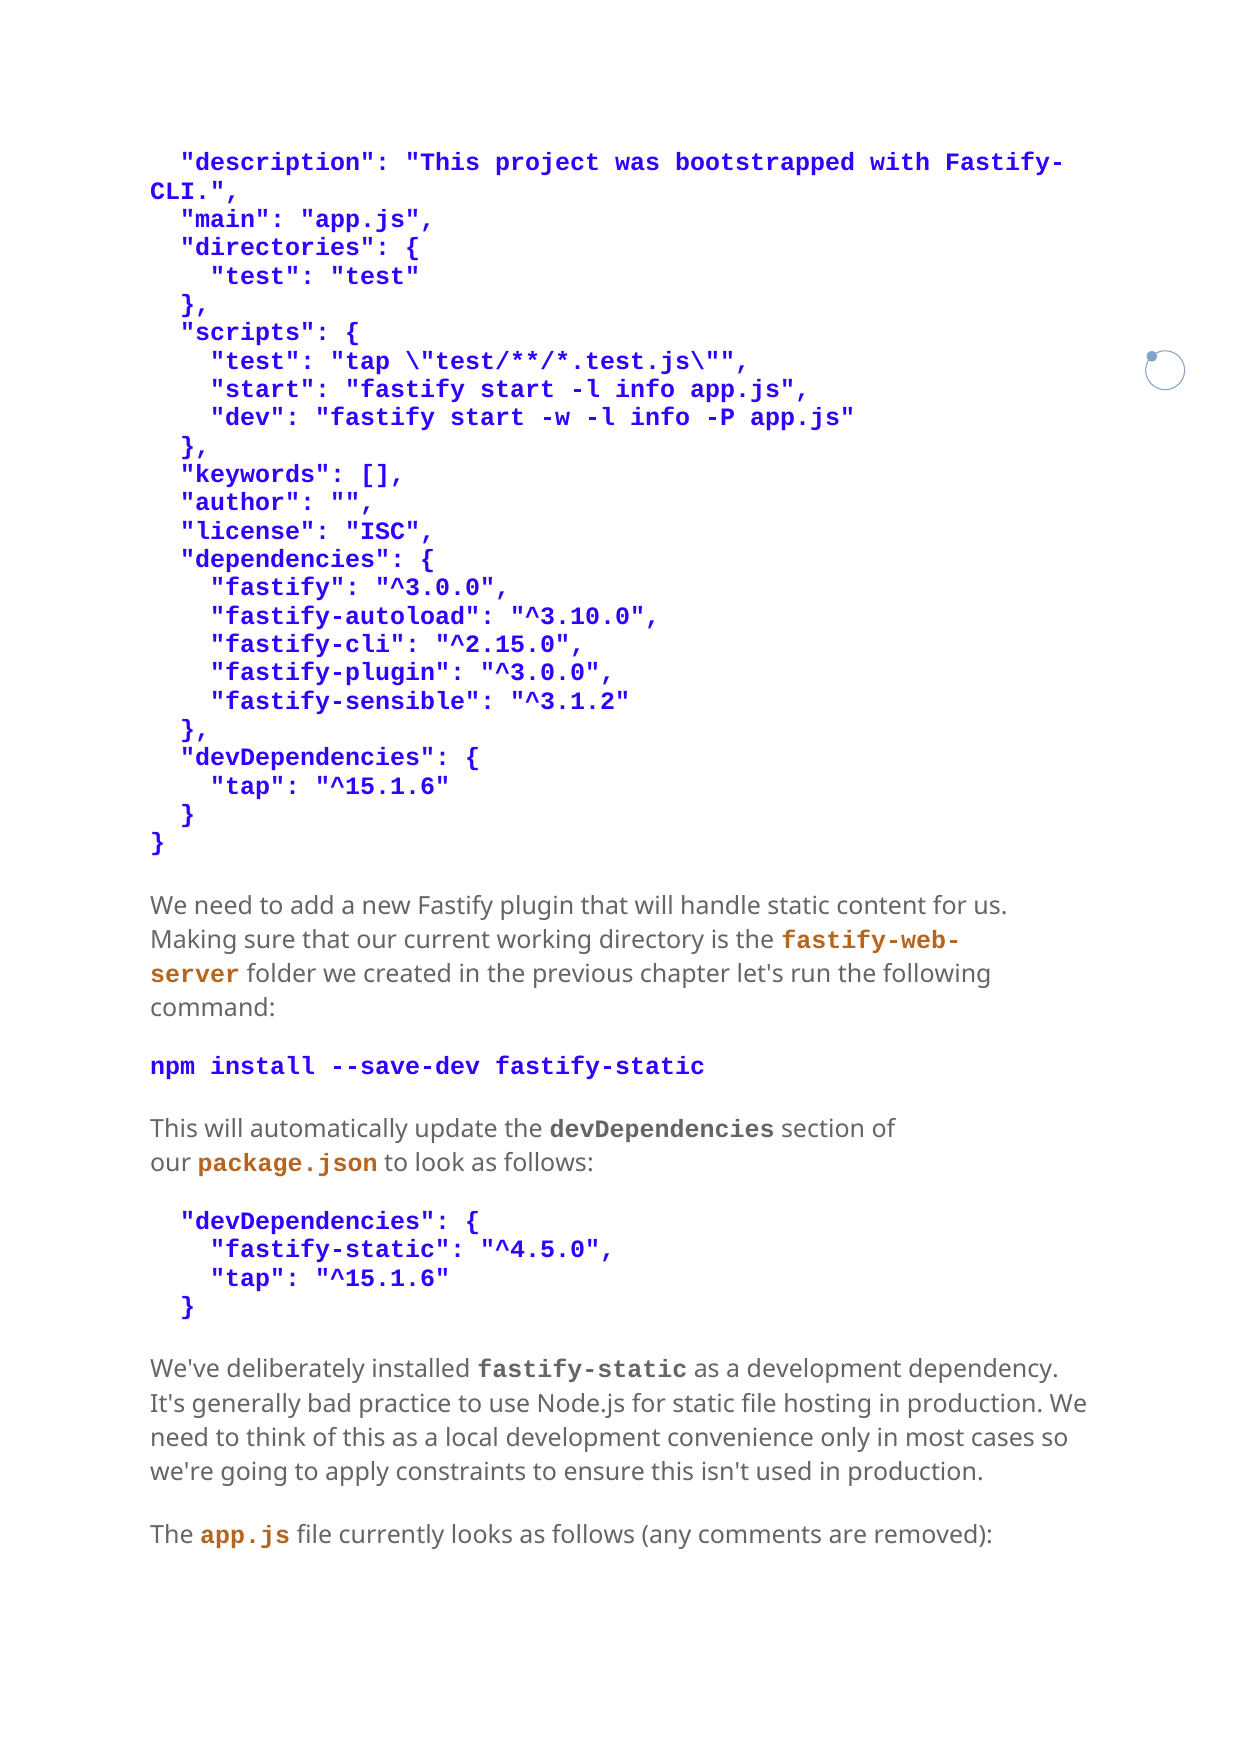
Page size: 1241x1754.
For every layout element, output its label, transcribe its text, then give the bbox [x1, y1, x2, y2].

text This will automatically update the devDependencies section of our package.json to look as follows: [150, 1111, 1090, 1179]
text "devDependencies": { "fastify-static": "^4.5.0", "tap": "^15.1.6" } [150, 1208, 1090, 1322]
text We've deliberately installed fastify-static as a development dependency. It's generally bad practice to use Node.js for static file hosting in production. We need to think of this as a local development convenience only in most cases so we're going to apply constraints to ensure this isn't used in production. [150, 1351, 1090, 1487]
text We need to add a new Fastify plugin that will handle static content for us. Making sure that our current working directory is the fastify-web-server folder we created in the previous chapter let's run the following command: [150, 887, 1090, 1024]
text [150, 150, 1090, 858]
text npm install --save-dev fastify-static [150, 1053, 1090, 1082]
text The app.js file currently looks as follows (any comments are removed): [150, 1517, 1090, 1551]
